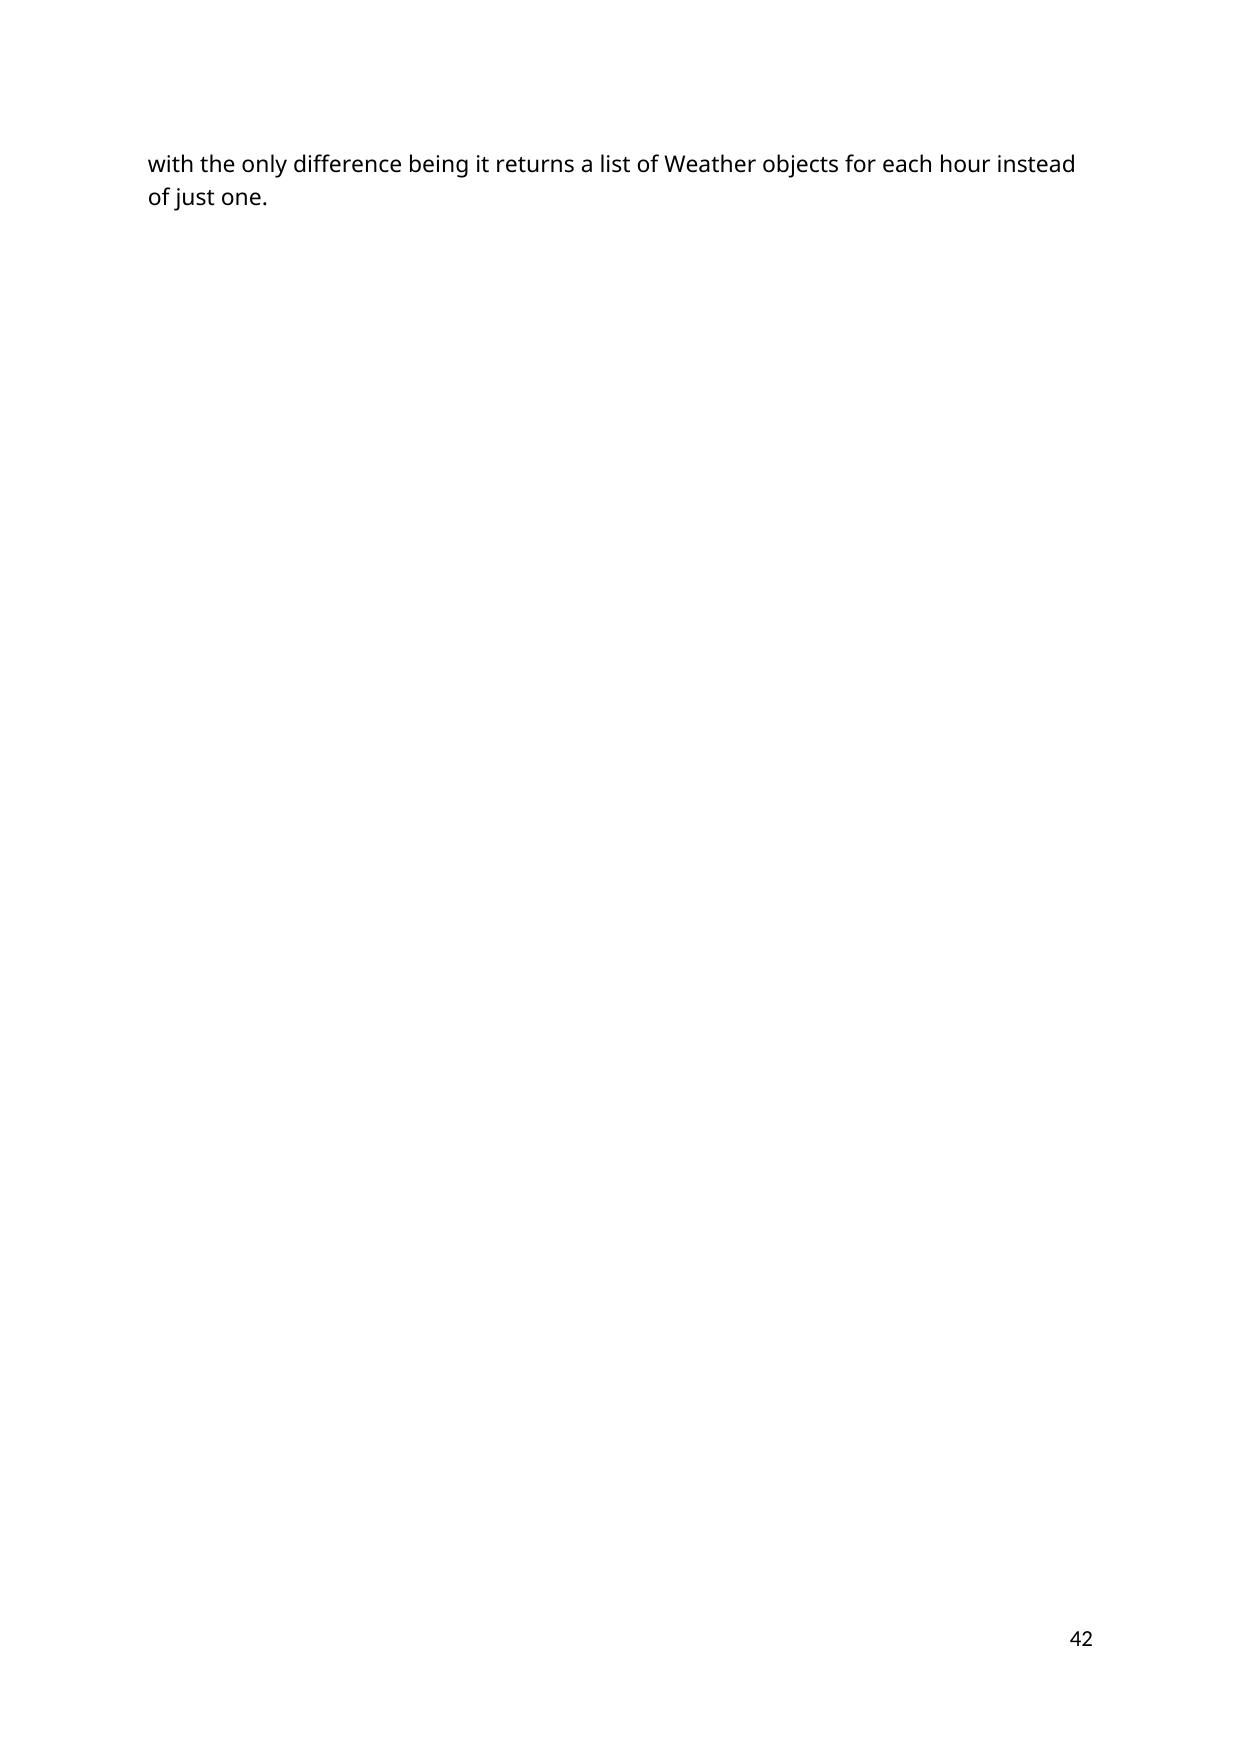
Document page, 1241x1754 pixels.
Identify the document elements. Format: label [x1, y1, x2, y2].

text [148, 148, 1093, 213]
